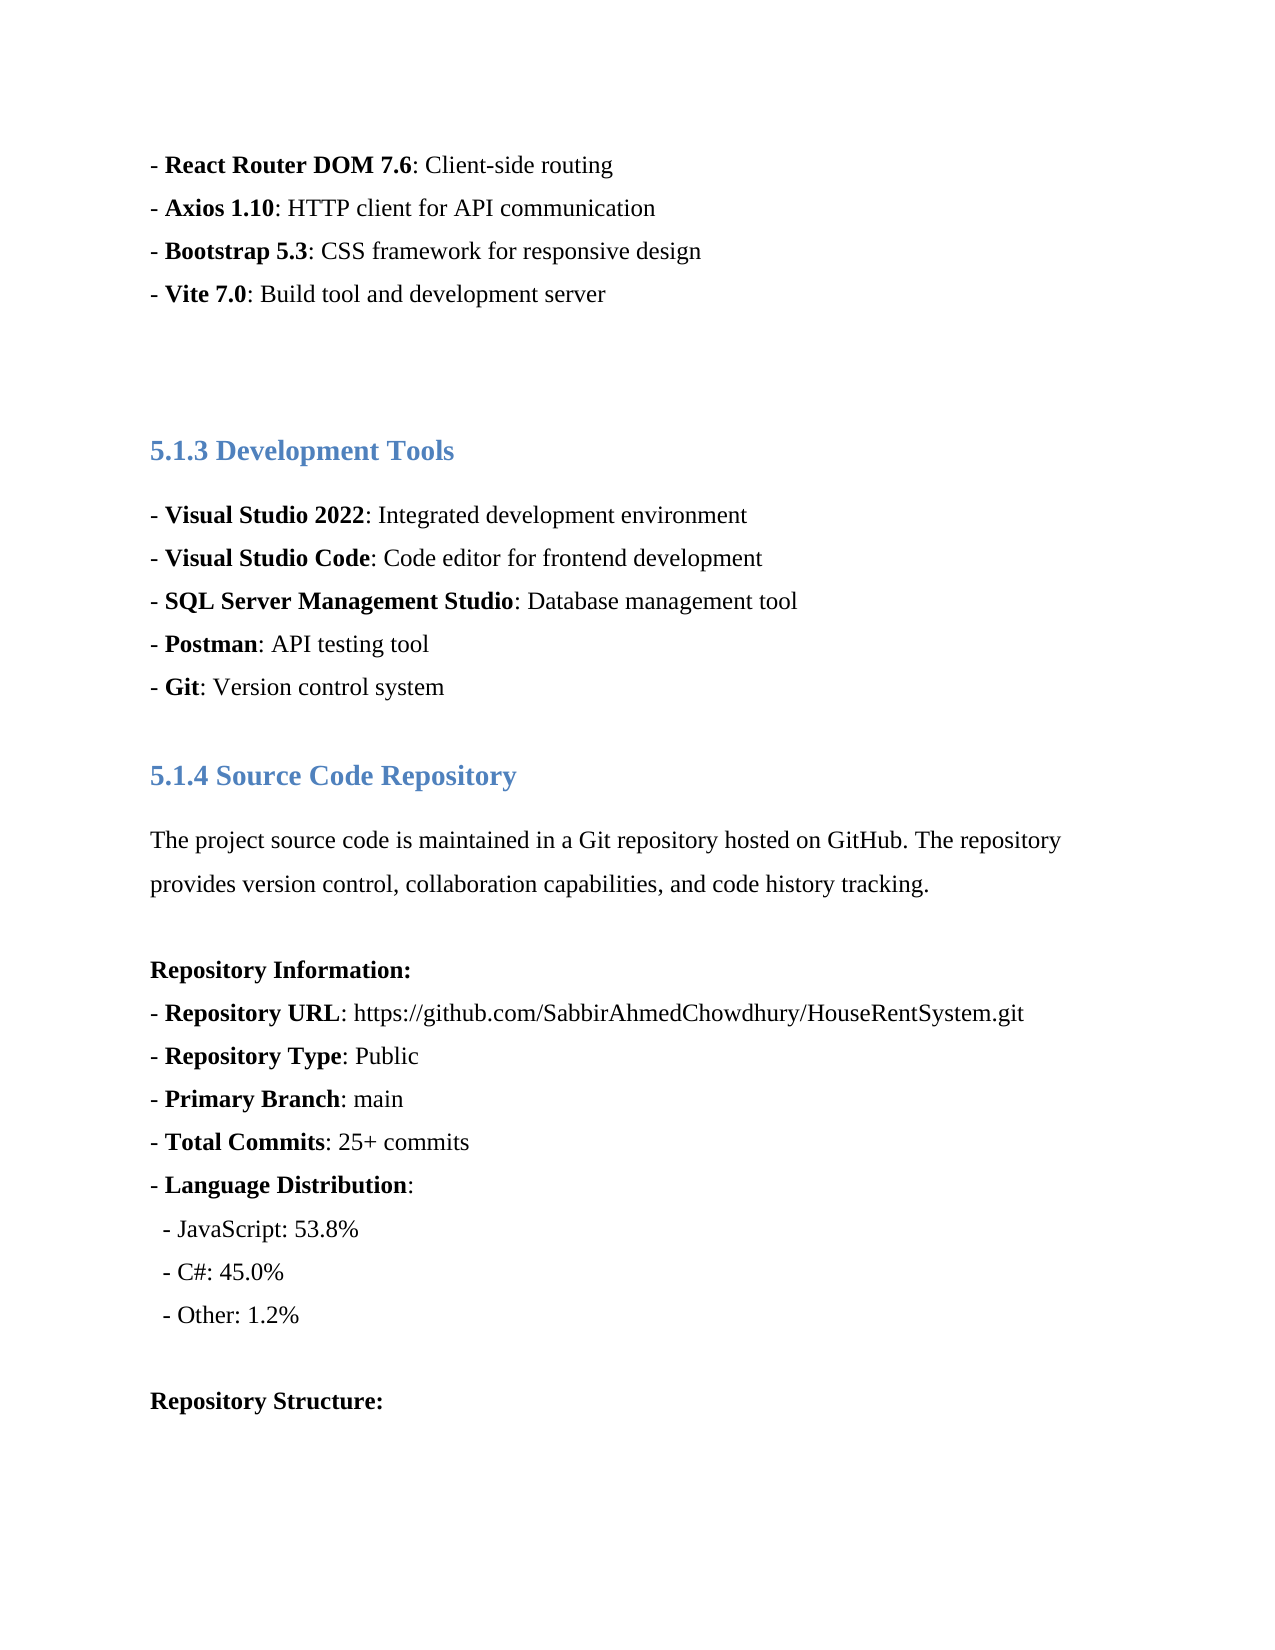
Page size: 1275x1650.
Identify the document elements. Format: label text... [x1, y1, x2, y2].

text - Other: 1.2% [150, 1300, 1125, 1329]
text - Language Distribution: [150, 1171, 1125, 1199]
text Repository Structure: [150, 1386, 1125, 1415]
text - Repository Type: Public [150, 1041, 1125, 1070]
text - Vite 7.0: Build tool and development server [150, 279, 1125, 308]
text 5.1.4 Source Code Repository [150, 758, 1125, 792]
text - Repository URL: https://github.com/SabbirAhmedChowdhury/HouseRentSystem.git [150, 998, 1125, 1027]
text - C#: 45.0% [150, 1257, 1125, 1286]
text - React Router DOM 7.6: Client-side routing [150, 150, 1125, 179]
text - Visual Studio Code: Code editor for frontend development [150, 543, 1125, 572]
text 5.1.3 Development Tools [150, 433, 1125, 466]
text Repository Information: [150, 955, 1125, 984]
text - Bootstrap 5.3: CSS framework for responsive design [150, 236, 1125, 265]
text - JavaScript: 53.8% [150, 1214, 1125, 1242]
text - SQL Server Management Studio: Database management tool [150, 586, 1125, 615]
text - Git: Version control system [150, 672, 1125, 701]
text - Primary Branch: main [150, 1084, 1125, 1113]
text - Visual Studio 2022: Integrated development environment [150, 500, 1125, 528]
text - Axios 1.10: HTTP client for API communication [150, 193, 1125, 222]
text - Total Commits: 25+ commits [150, 1127, 1125, 1156]
text - Postman: API testing tool [150, 629, 1125, 658]
text The project source code is maintained in a Git repository hosted on GitHub. The repository provides version control, collaboration capabilities, and code history tracking. [150, 826, 1125, 897]
